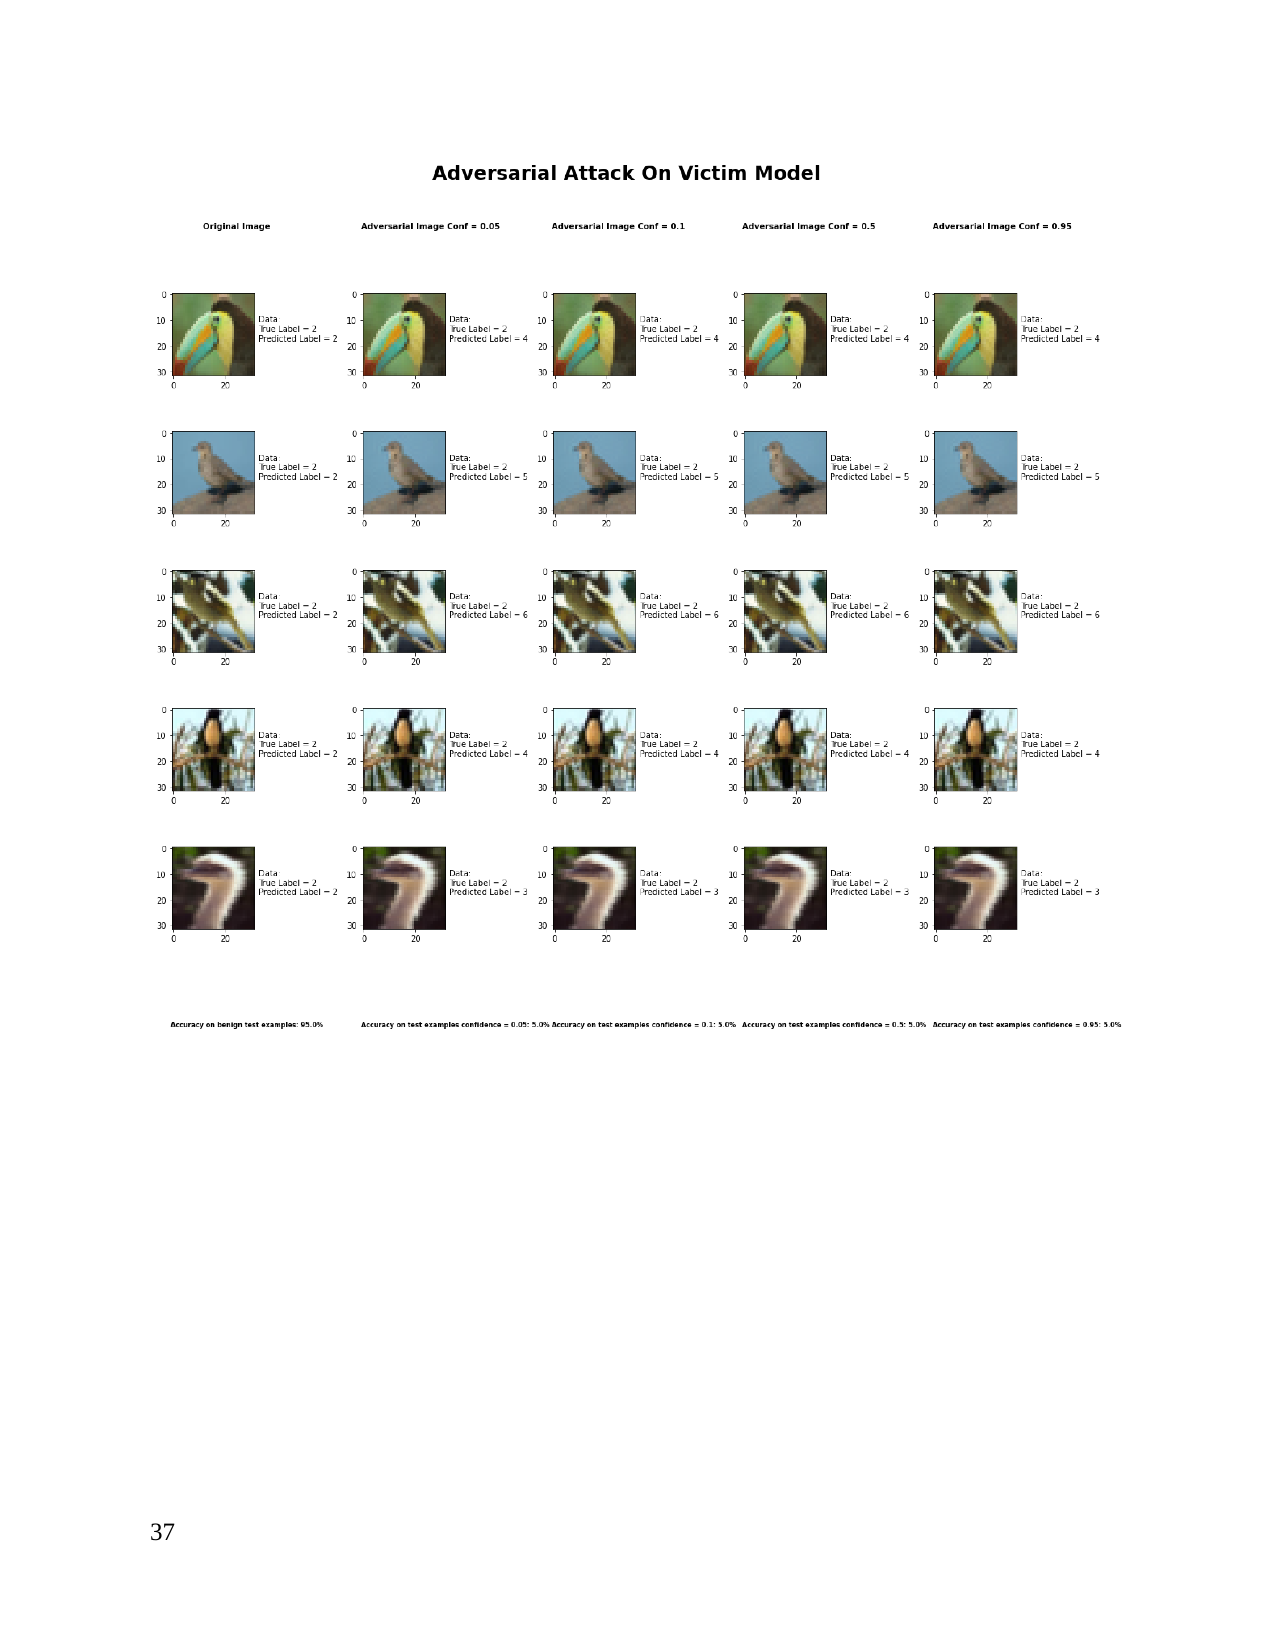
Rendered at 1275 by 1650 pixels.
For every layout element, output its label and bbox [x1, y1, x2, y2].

picture [150, 150, 1125, 1073]
